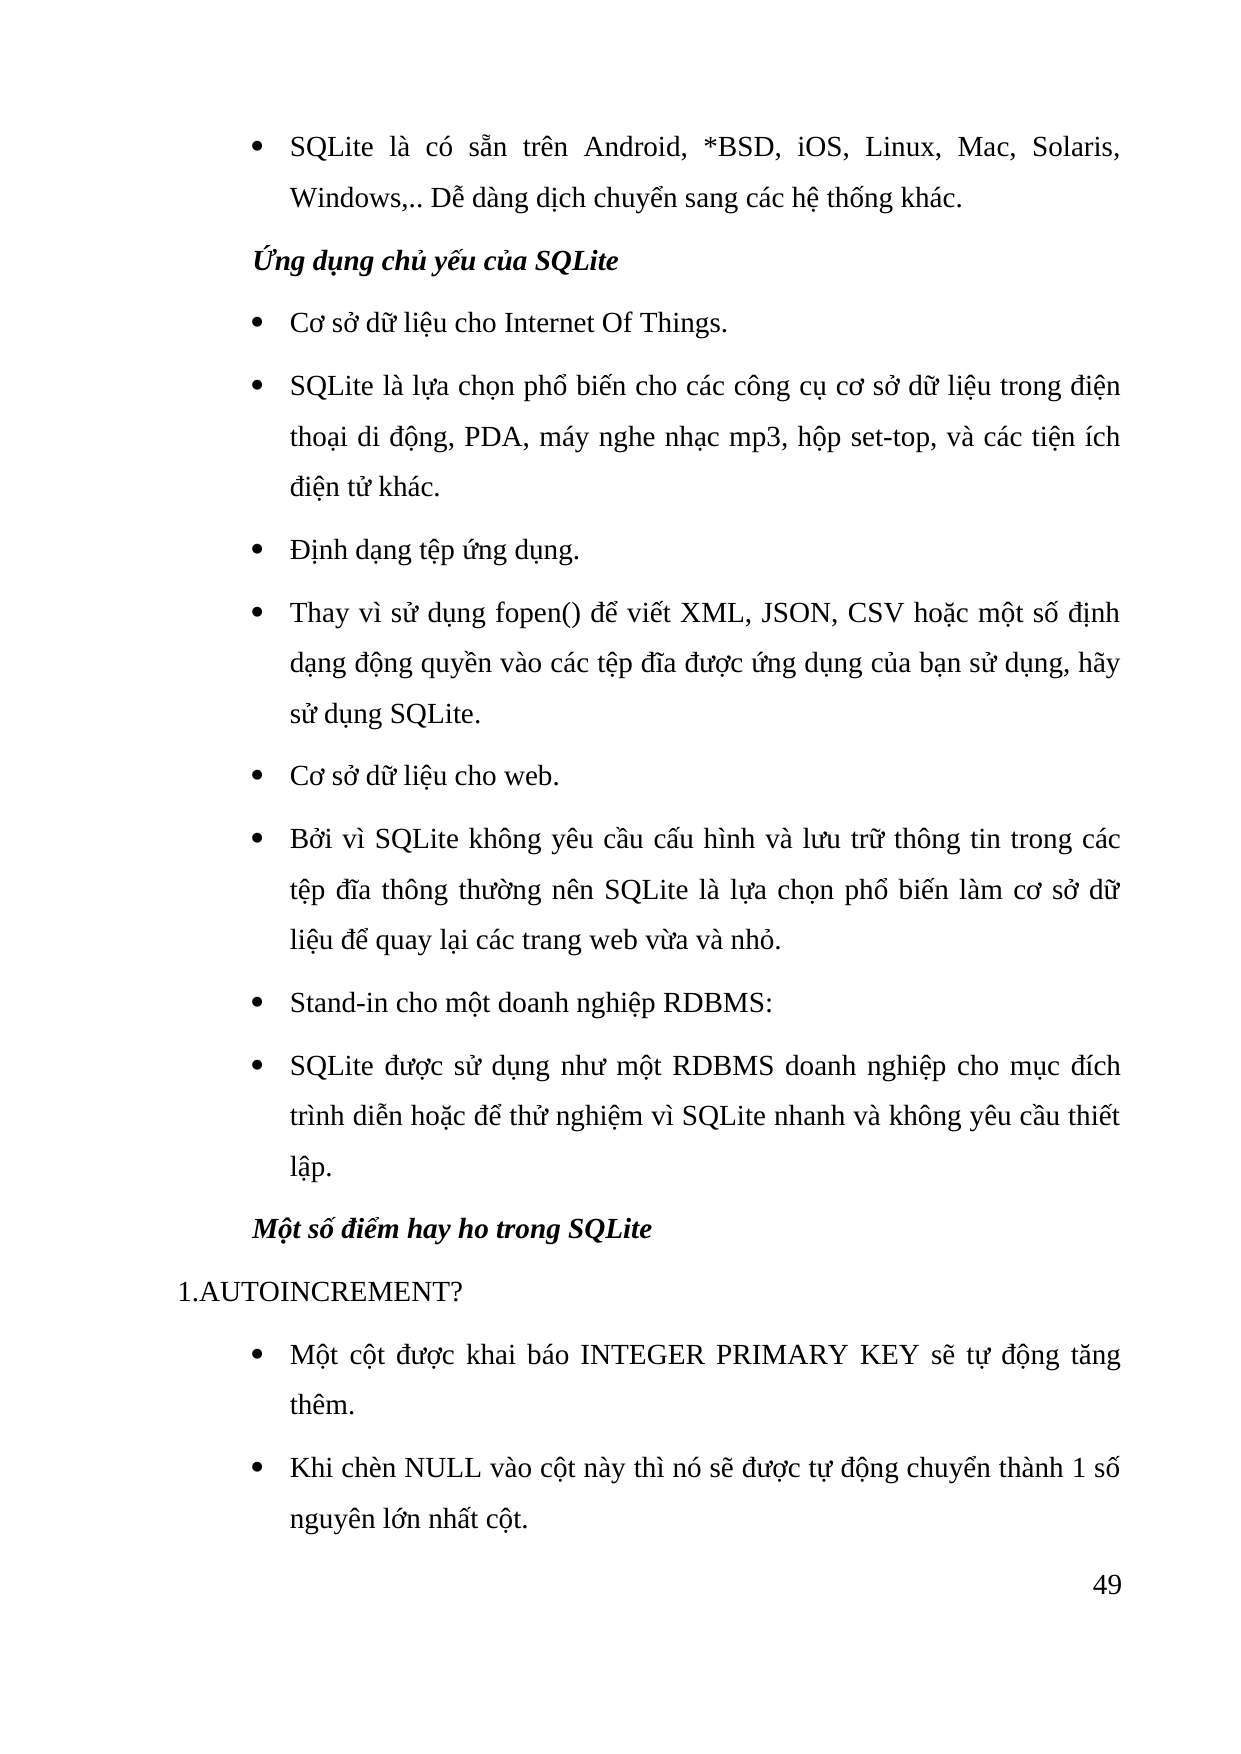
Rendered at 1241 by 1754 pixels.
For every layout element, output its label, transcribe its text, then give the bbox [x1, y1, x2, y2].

list Khi chèn NULL vào cột này thì nó sẽ được tự động chuyển thành 1 số nguyên lớn nhất cột. [252, 1450, 1122, 1534]
list Một cột được khai báo INTEGER PRIMARY KEY sẽ tự động tăng thêm. [252, 1337, 1122, 1421]
text Ứng dụng chủ yếu của SQLite [177, 243, 1122, 276]
list Cơ sở dữ liệu cho Internet Of Things. [252, 306, 1122, 339]
list Thay vì sử dụng fopen() để viết XML, JSON, CSV hoặc một số định dạng động quyền vào các tệp đĩa được ứng dụng của bạn sử dụng, hãy sử dụng SQLite. [252, 595, 1122, 729]
list Stand-in cho một doanh nghiệp RDBMS: [252, 985, 1122, 1019]
list SQLite được sử dụng như một RDBMS doanh nghiệp cho mục đích trình diễn hoặc để thử nghiệm vì SQLite nhanh và không yêu cầu thiết lập. [252, 1048, 1122, 1182]
list Định dạng tệp ứng dụng. [252, 532, 1122, 566]
list Bởi vì SQLite không yêu cầu cấu hình và lưu trữ thông tin trong các tệp đĩa thông thường nên SQLite là lựa chọn phổ biến làm cơ sở dữ liệu để quay lại các trang web vừa và nhỏ. [252, 821, 1122, 956]
text Một số điểm hay ho trong SQLite [177, 1211, 1122, 1245]
list SQLite là có sẵn trên Android, *BSD, iOS, Linux, Mac, Solaris, Windows,.. Dễ dàng dịch chuyển sang các hệ thống khác. [252, 129, 1122, 213]
list SQLite là lựa chọn phổ biến cho các công cụ cơ sở dữ liệu trong điện thoại di động, PDA, máy nghe nhạc mp3, hộp set-top, và các tiện ích điện tử khác. [252, 368, 1122, 503]
text 1.AUTOINCREMENT? [177, 1274, 1122, 1308]
list Cơ sở dữ liệu cho web. [252, 758, 1122, 792]
